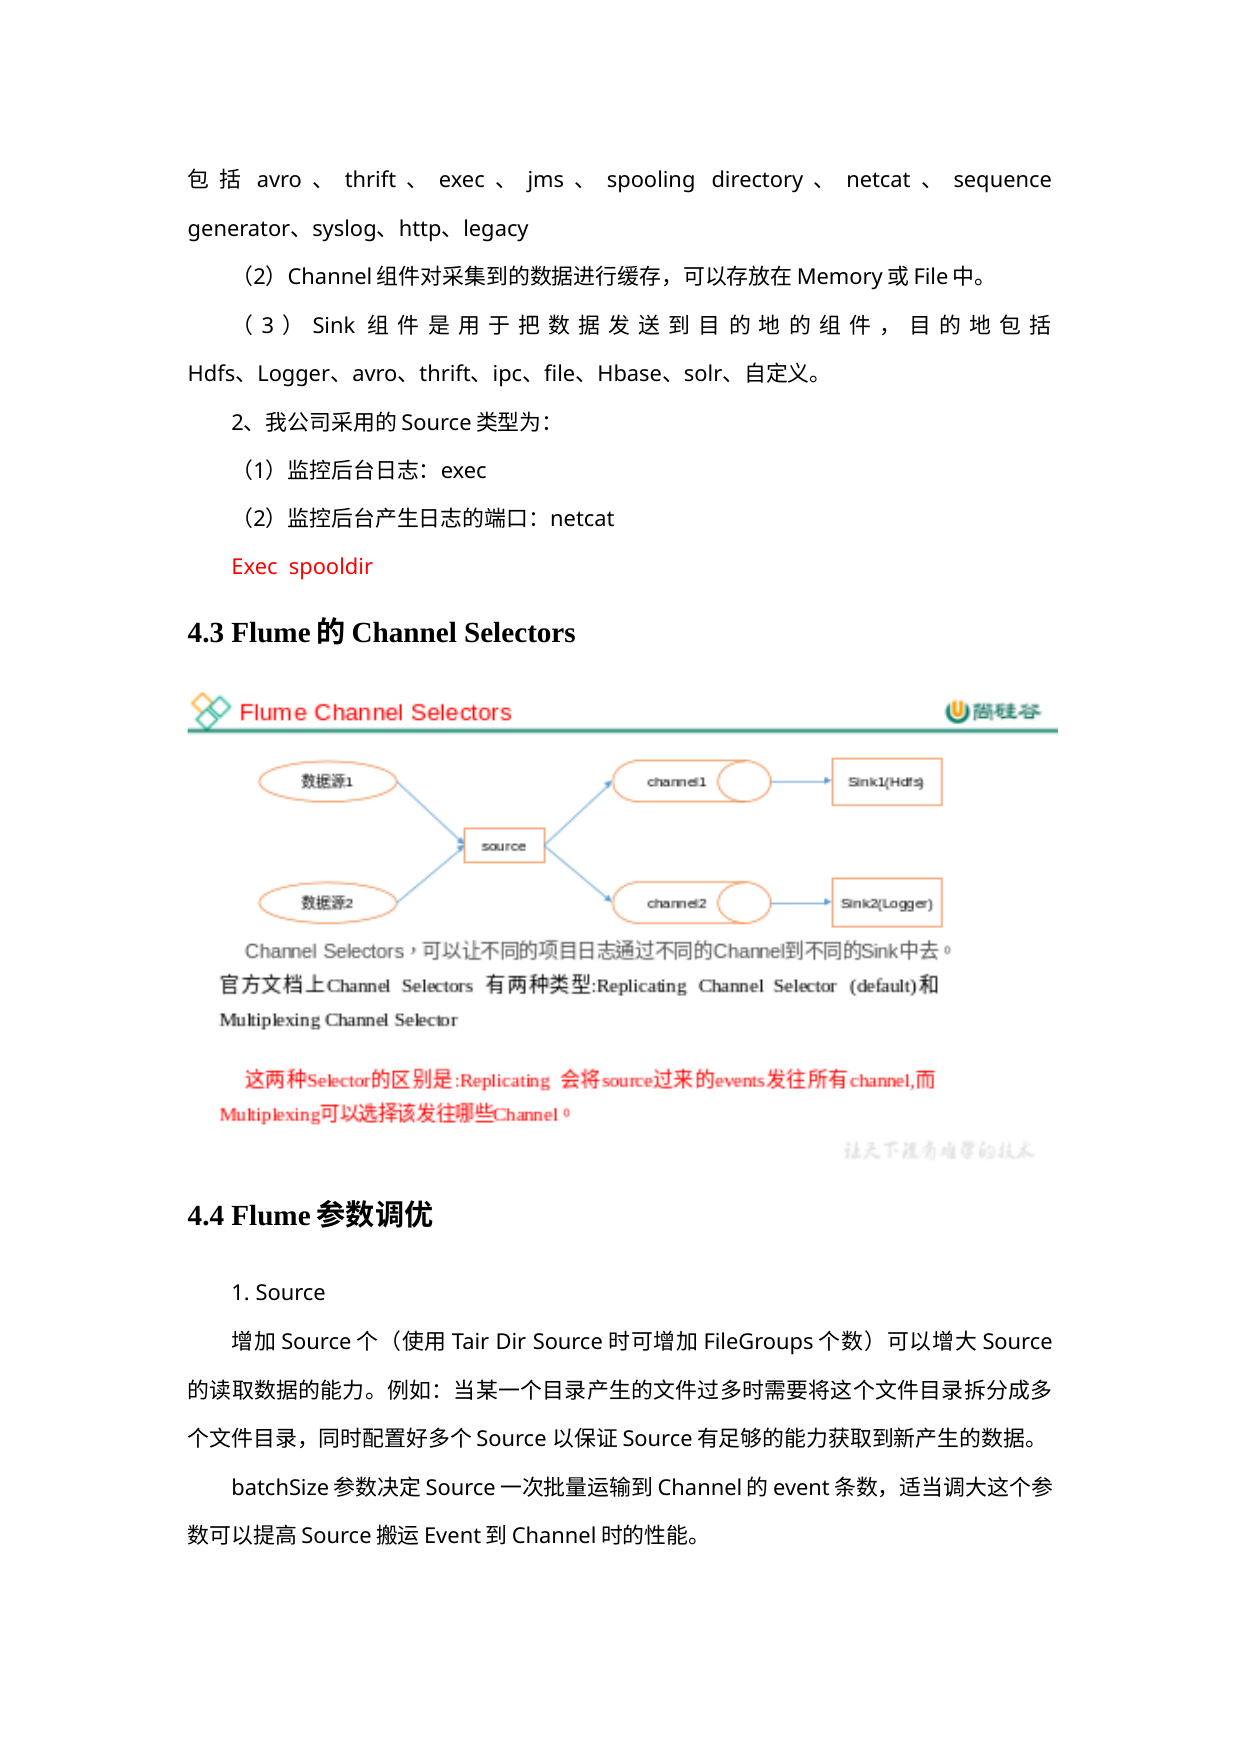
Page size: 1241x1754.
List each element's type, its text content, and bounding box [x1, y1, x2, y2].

text 2、我公司采用的Source类型为： [187, 404, 1053, 437]
subtitle 4.4 Flume参数调优 [187, 1180, 1053, 1245]
text 1. Source [187, 1276, 1053, 1308]
text Exec spooldir [187, 549, 1053, 582]
text （1）监控后台日志：exec [187, 453, 1053, 485]
text 增加Source个（使用Tair Dir Source时可增加FileGroups个数）可以增大Source的读取数据的能力。例如：当某一个目录产生的文件过多时需要将这个文件目录拆分成多个文件目录，同时配置好多个Source 以保证Source有足够的能力获取到新产生的数据。 [187, 1323, 1053, 1453]
text batchSize参数决定Source一次批量运输到Channel的event条数，适当调大这个参数可以提高Source搬运Event到Channel时的性能。 [187, 1469, 1053, 1551]
text （2）Channel组件对采集到的数据进行缓存，可以存放在Memory或File中。 [187, 259, 1053, 292]
subtitle 4.3 Flume的Channel Selectors [187, 597, 1053, 662]
text （3）Sink组件是用于把数据发送到目的地的组件，目的地包括Hdfs、Logger、avro、thrift、ipc、file、Hbase、solr、自定义。 [187, 307, 1053, 389]
text （2）监控后台产生日志的端口：netcat [187, 501, 1053, 534]
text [187, 162, 1053, 243]
